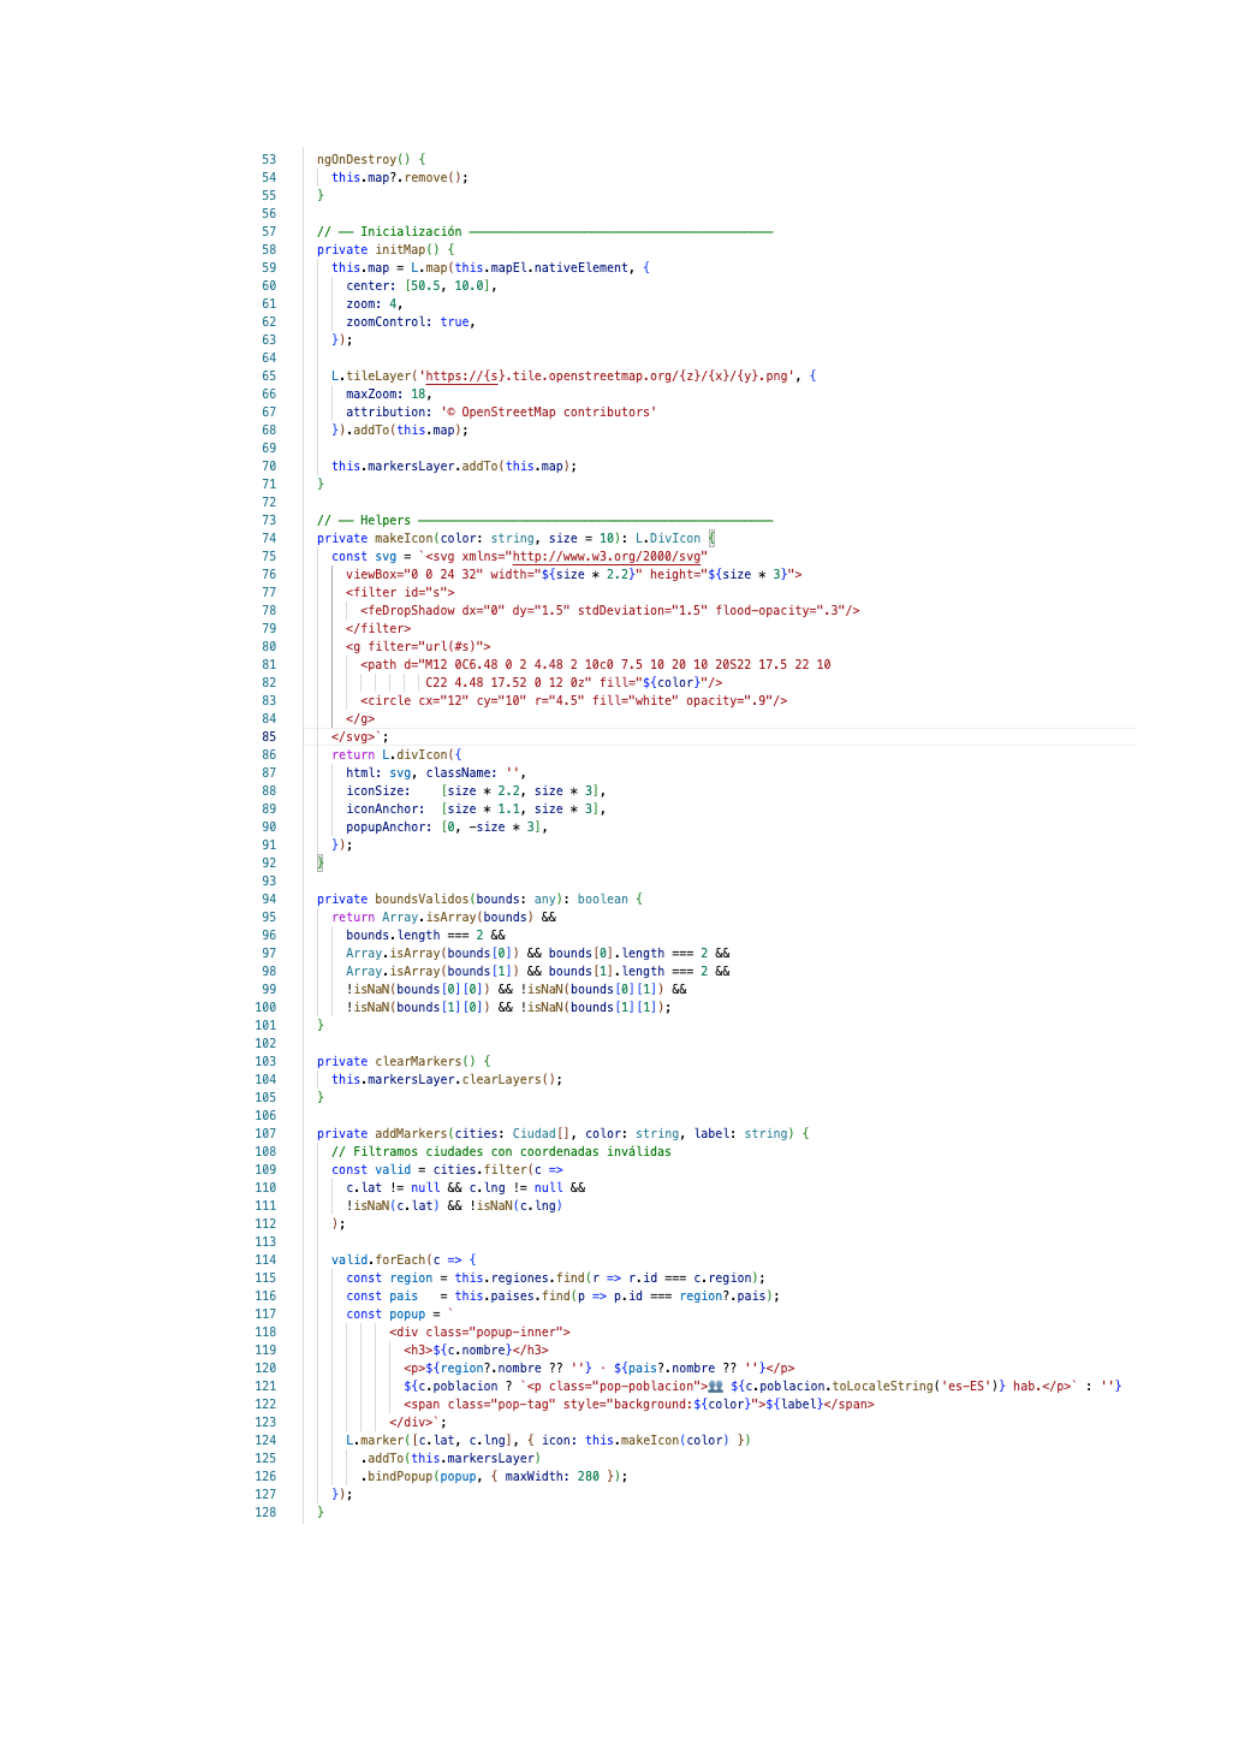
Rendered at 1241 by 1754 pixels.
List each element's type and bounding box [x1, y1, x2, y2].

picture [251, 147, 1137, 1524]
